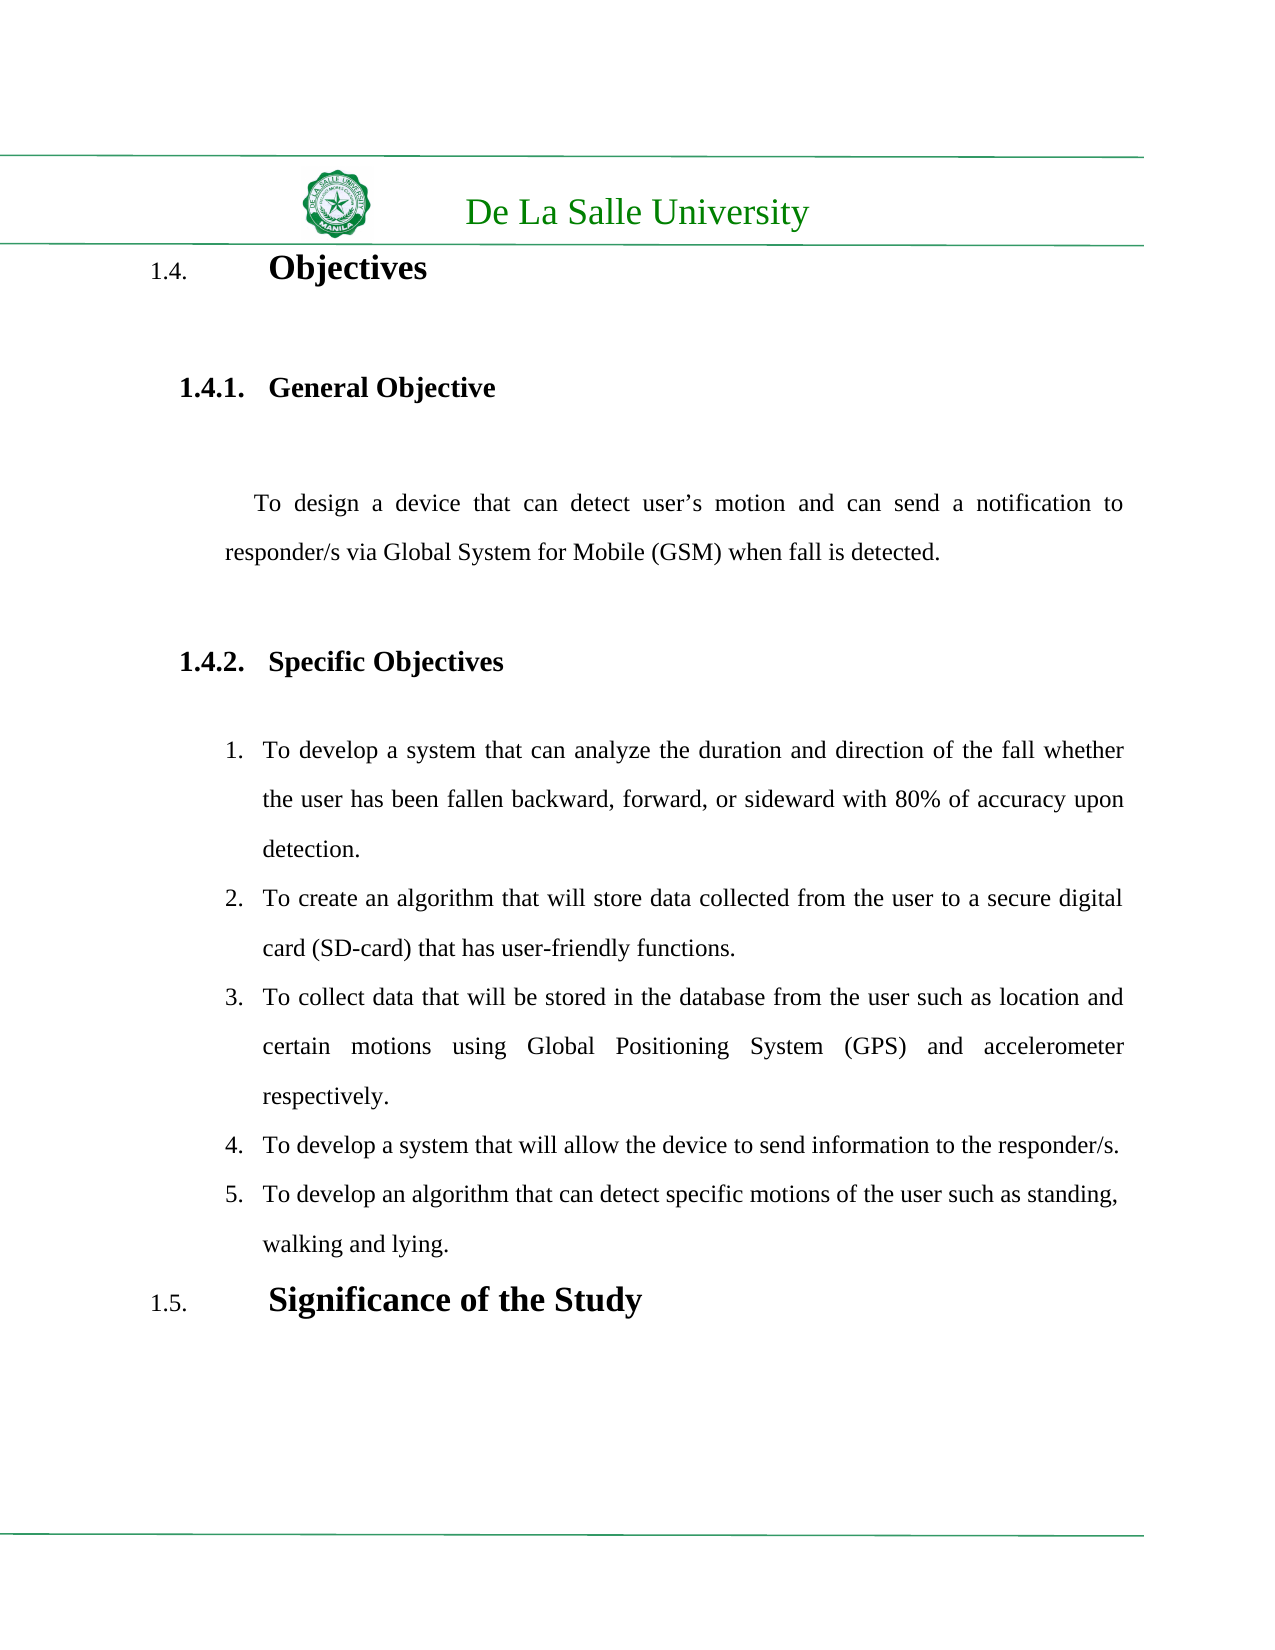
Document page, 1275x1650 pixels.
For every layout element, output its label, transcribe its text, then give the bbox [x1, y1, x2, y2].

list To collect data that will be stored in the database from the user such as location and certain motions using Global Positioning System (GPS) and accelerometer respectively. [225, 982, 1125, 1109]
list To create an algorithm that will store data collected from the user to a secure digital card (SD-card) that has user-friendly functions. [225, 883, 1125, 961]
list To develop a system that will allow the device to send information to the responder/s. [225, 1130, 1125, 1159]
picture [301, 166, 374, 236]
list Significance of the Study [150, 1278, 1125, 1319]
list General Objective [179, 370, 1125, 403]
list To develop a system that can analyze the duration and direction of the fall whether the user has been fallen backward, forward, or sideward with 80% of accuracy upon detection. [225, 735, 1125, 863]
list Specific Objectives [179, 644, 1119, 678]
list To develop an algorithm that can detect specific motions of the user such as standing, walking and lying. [225, 1179, 1125, 1258]
text To design a device that can detect user’s motion and can send a notification to responder/s via Global System for Mobile (GSM) when fall is detected. [225, 488, 1125, 566]
list Objectives [150, 236, 1125, 287]
